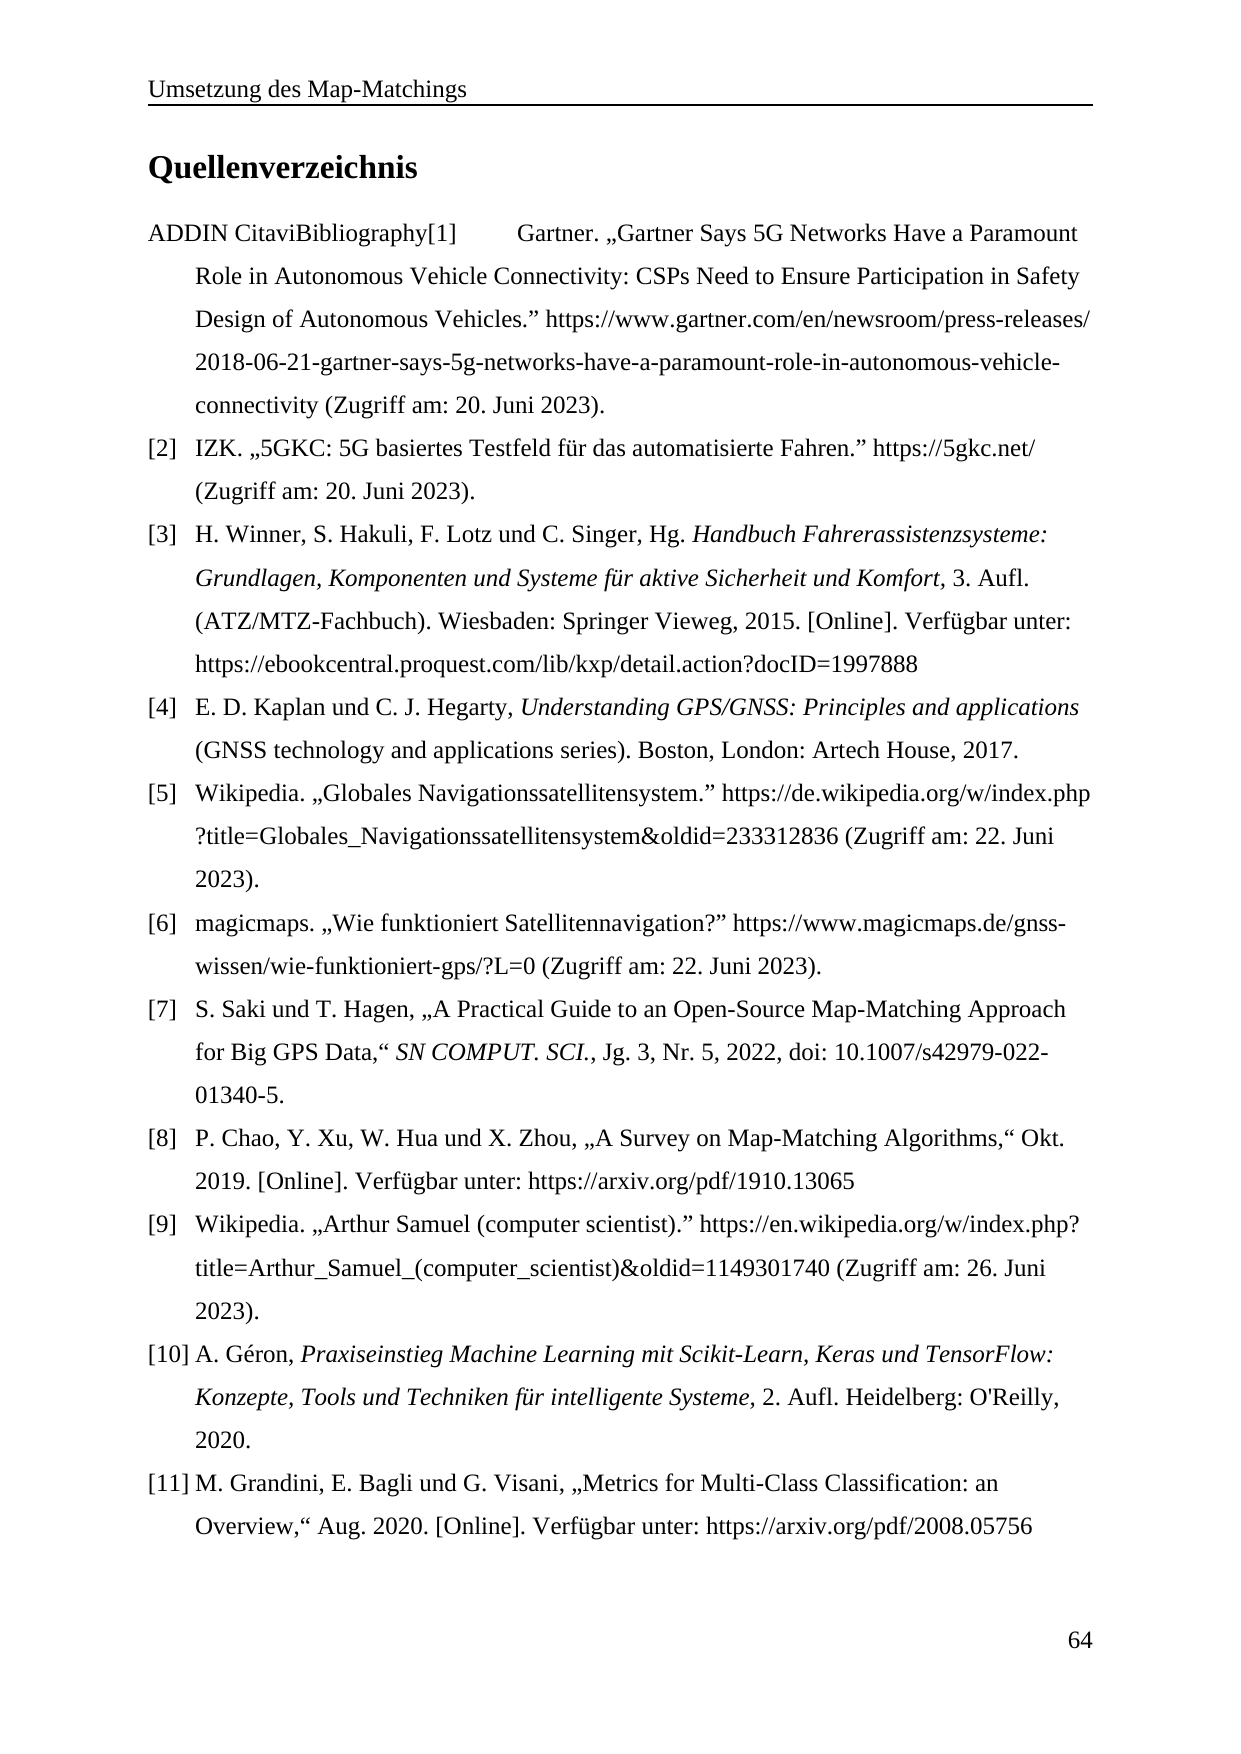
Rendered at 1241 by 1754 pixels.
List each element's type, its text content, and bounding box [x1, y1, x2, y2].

subtitle Quellenverzeichnis [148, 148, 1093, 186]
